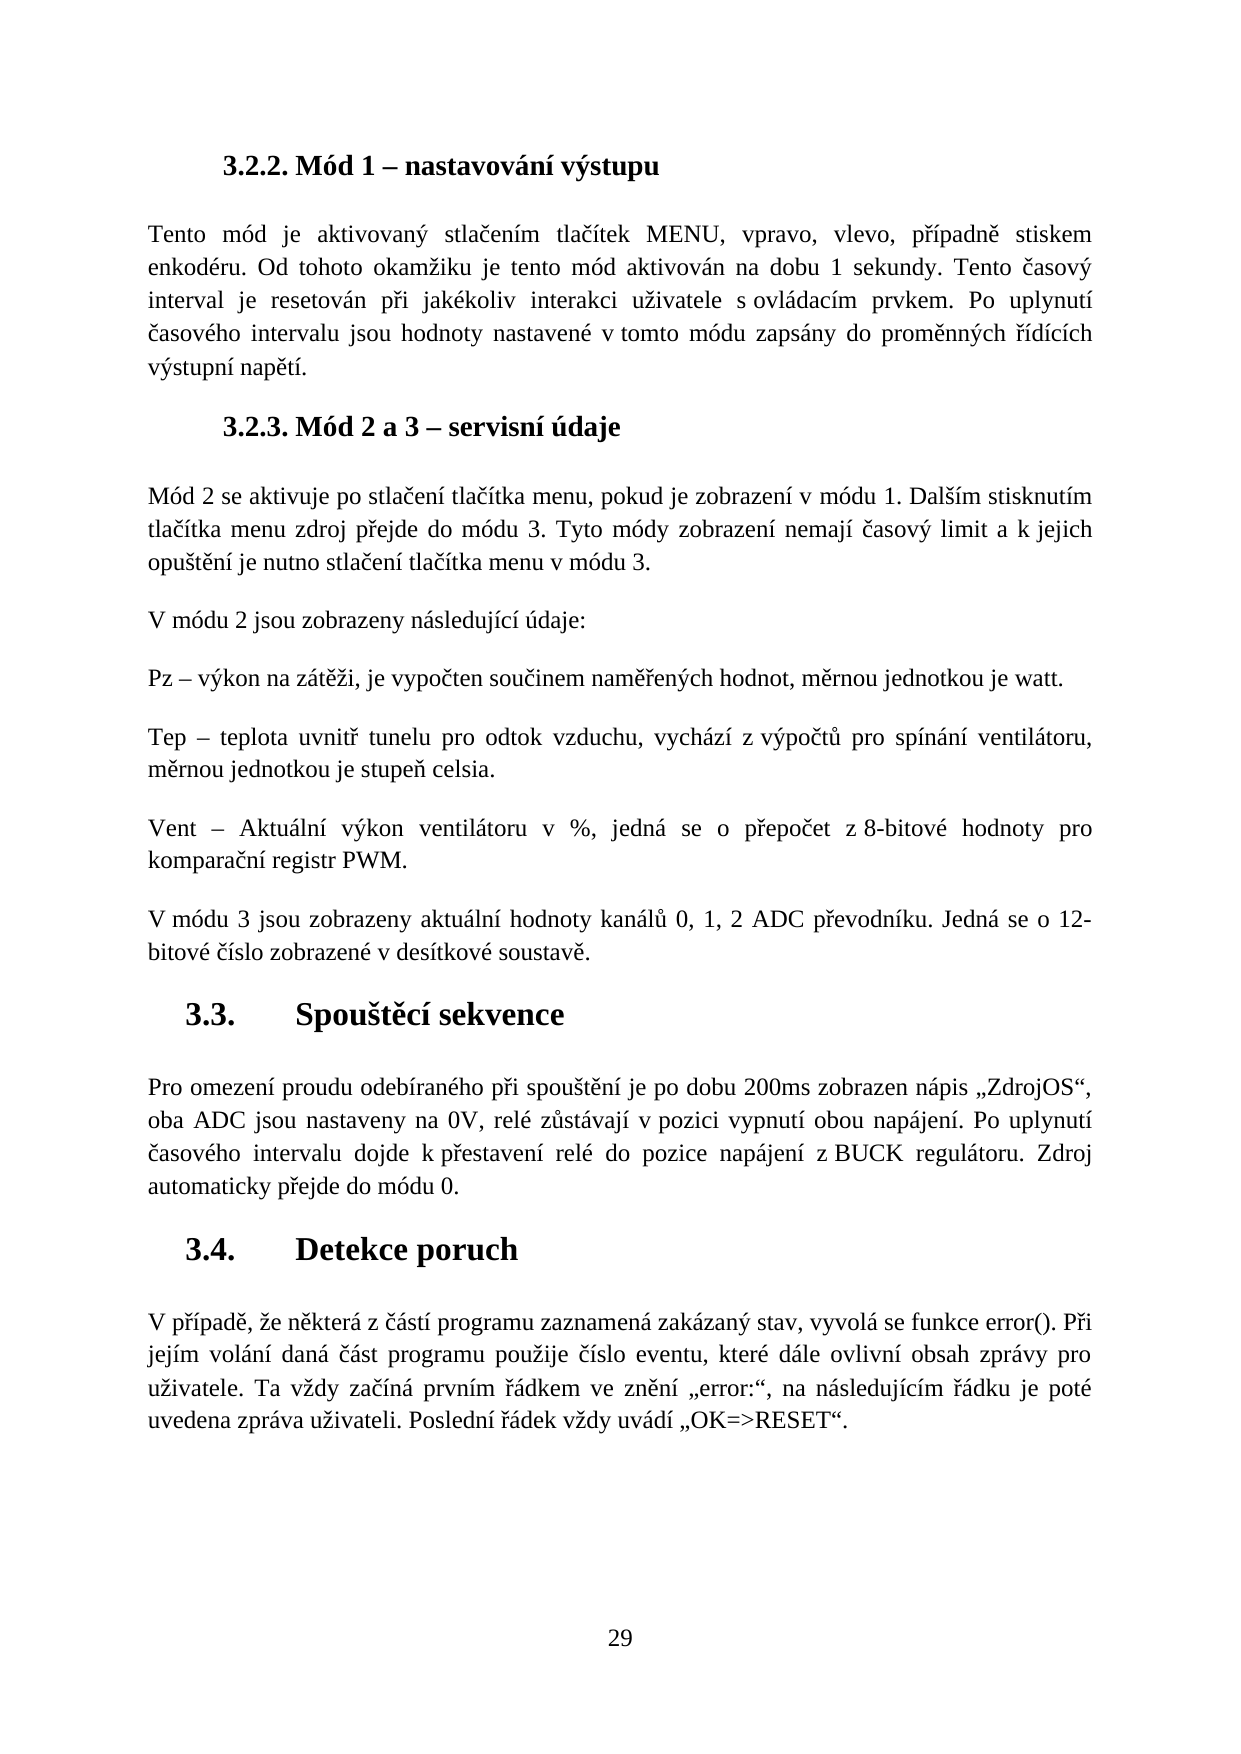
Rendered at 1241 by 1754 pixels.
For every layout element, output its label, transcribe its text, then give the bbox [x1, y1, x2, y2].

text Vent – Aktuální výkon ventilátoru v %, jedná se o přepočet z 8-bitové hodnoty pro komparační registr PWM. [148, 813, 1093, 874]
text V módu 3 jsou zobrazeny aktuální hodnoty kanálů 0, 1, 2 ADC převodníku. Jedná se o 12-bitové číslo zobrazené v desítkové soustavě. [148, 904, 1093, 965]
text Pro omezení proudu odebíraného při spouštění je po dobu 200ms zobrazen nápis „ZdrojOS“, oba ADC jsou nastaveny na 0V, relé zůstávají v pozici vypnutí obou napájení. Po uplynutí časového intervalu dojde k přestavení relé do pozice napájení z BUCK regulátoru. Zdroj automaticky přejde do módu 0. [148, 1072, 1093, 1200]
subtitle Mód 1 – nastavování výstupu [223, 148, 1093, 181]
text Tento mód je aktivovaný stlačením tlačítek MENU, vpravo, vlevo, případně stiskem enkodéru. Od tohoto okamžiku je tento mód aktivován na dobu 1 sekundy. Tento časový interval je resetován při jakékoliv interakci uživatele s ovládacím prvkem. Po uplynutí časového intervalu jsou hodnoty nastavené v tomto módu zapsány do proměnných řídících výstupní napětí. [148, 219, 1093, 380]
text Pz – výkon na zátěži, je vypočten součinem naměřených hodnot, měrnou jednotkou je watt. [148, 663, 1093, 692]
text V případě, že některá z částí programu zaznamená zakázaný stav, vyvolá se funkce error(). Při jejím volání daná část programu použije číslo eventu, které dále ovlivní obsah zprávy pro uživatele. Ta vždy začíná prvním řádkem ve znění „error:“, na následujícím řádku je poté uvedena zpráva uživateli. Poslední řádek vždy uvádí „OK=>RESET“. [148, 1307, 1093, 1434]
subtitle Mód 2 a 3 – servisní údaje [223, 409, 1093, 443]
text V módu 2 jsou zobrazeny následující údaje: [148, 606, 1093, 634]
subtitle Spouštěcí sekvence [185, 995, 1093, 1033]
text Mód 2 se aktivuje po stlačení tlačítka menu, pokud je zobrazení v módu 1. Dalším stisknutím tlačítka menu zdroj přejde do módu 3. Tyto módy zobrazení nemají časový limit a k jejich opuštění je nutno stlačení tlačítka menu v módu 3. [148, 481, 1093, 576]
subtitle Detekce poruch [185, 1229, 1093, 1267]
text Tep – teplota uvnitř tunelu pro odtok vzduchu, vychází z výpočtů pro spínání ventilátoru, měrnou jednotkou je stupeň celsia. [148, 722, 1093, 783]
